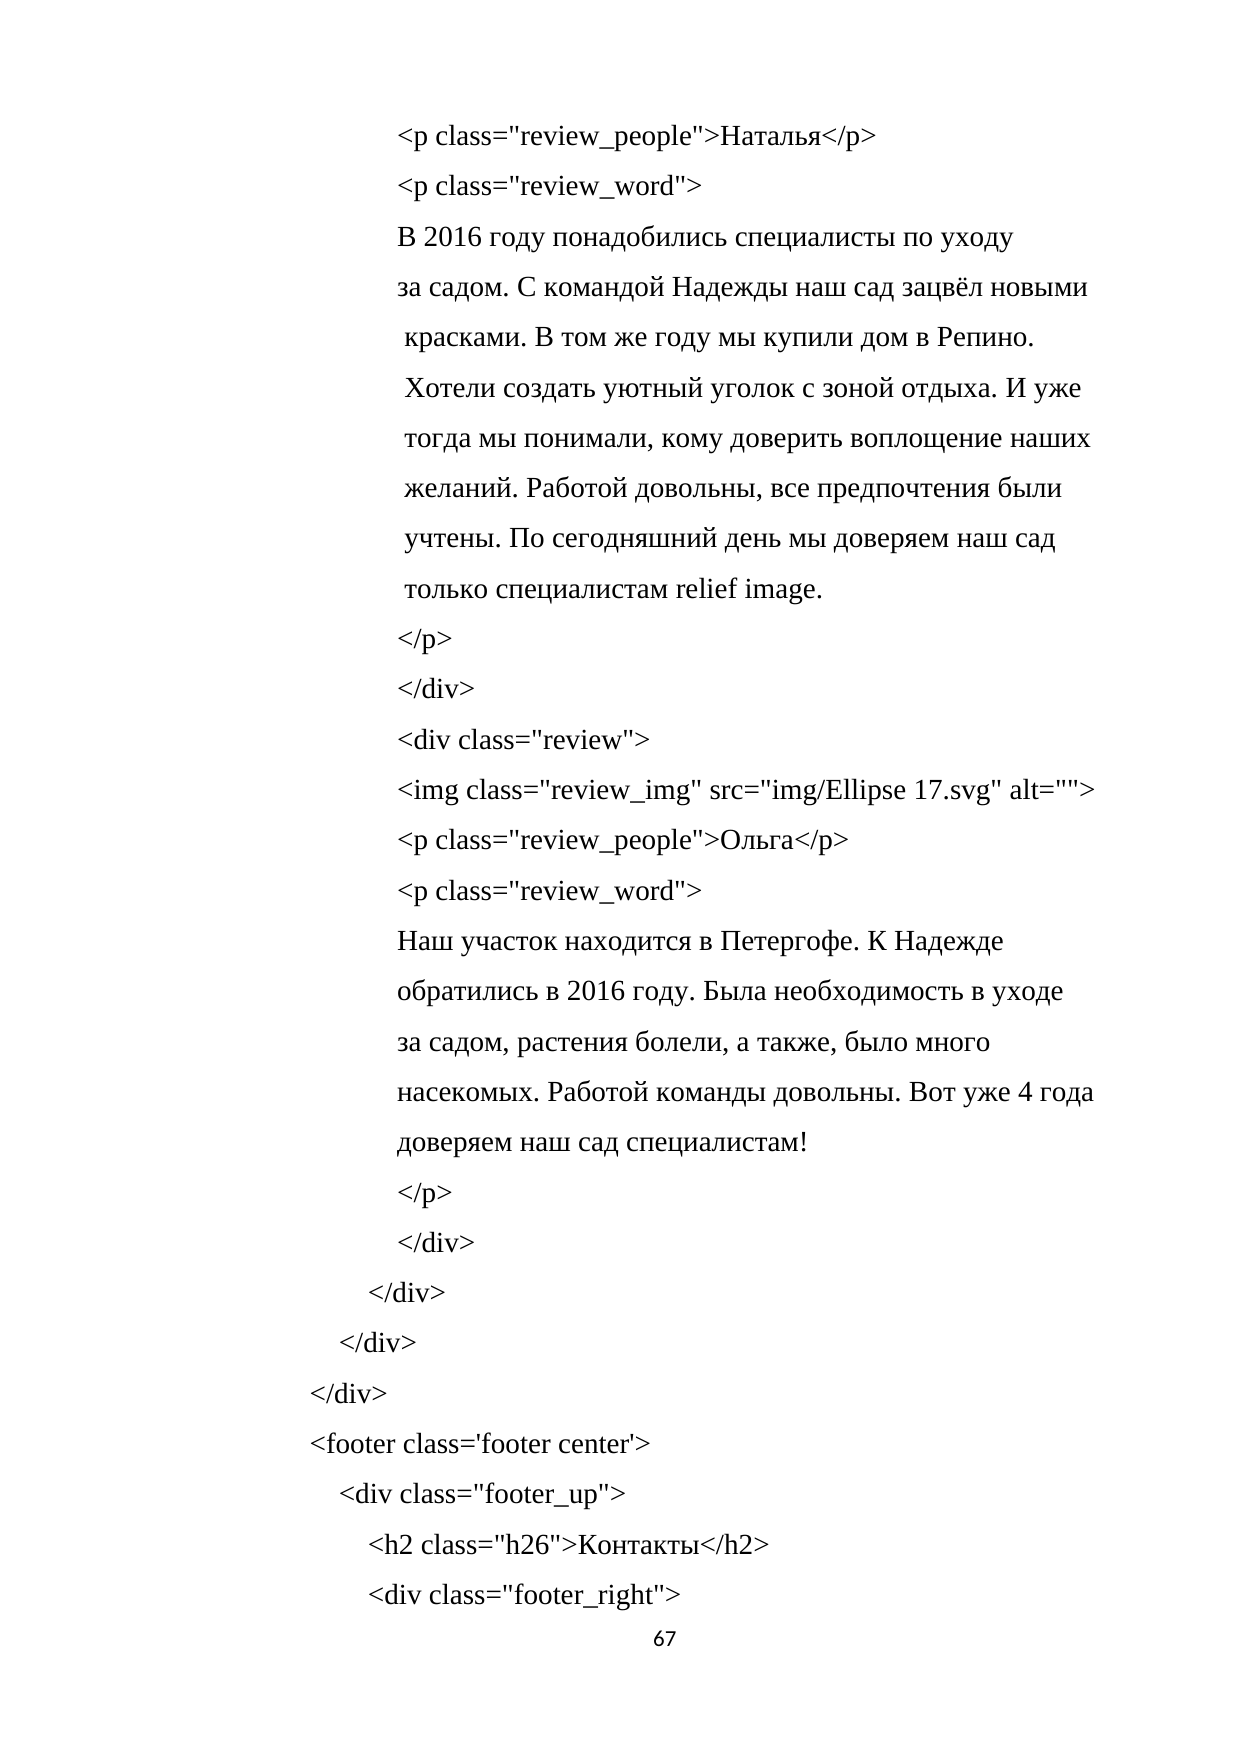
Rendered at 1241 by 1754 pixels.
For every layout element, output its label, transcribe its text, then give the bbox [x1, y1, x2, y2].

text </div> [177, 1225, 1152, 1258]
text В 2016 году понадобились специалисты по уходу [177, 219, 1152, 252]
text за садом. С командой Надежды наш сад зацвёл новыми [177, 269, 1152, 303]
text Наш участок находится в Петергофе. К Надежде [177, 923, 1152, 957]
text </div> [177, 672, 1152, 705]
text обратились в 2016 году. Была необходимость в уходе [177, 973, 1152, 1007]
text <p class="review_people">Наталья</p> [177, 118, 1152, 152]
text <footer class='footer center'> [177, 1426, 1152, 1460]
text </p> [177, 1175, 1152, 1208]
text за садом, растения болели, а также, было много [177, 1024, 1152, 1057]
text <p class="review_word"> [177, 168, 1152, 202]
text <div class="footer_up"> [177, 1477, 1152, 1510]
text </div> [177, 1376, 1152, 1409]
text красками. В том же году мы купили дом в Репино. [177, 319, 1152, 353]
text <p class="review_people">Ольга</p> [177, 822, 1152, 856]
text </div> [177, 1326, 1152, 1359]
text <p class="review_word"> [177, 873, 1152, 906]
text <div class="footer_right"> [177, 1577, 1152, 1611]
text </div> [177, 1275, 1152, 1309]
text учтены. По сегодняшний день мы доверяем наш сад [177, 521, 1152, 554]
text только специалистам relief image. [177, 571, 1152, 604]
text доверяем наш сад специалистам! [177, 1124, 1152, 1158]
text желаний. Работой довольны, все предпочтения были [177, 470, 1152, 504]
text </p> [177, 621, 1152, 655]
text насекомых. Работой команды довольны. Вот уже 4 года [177, 1074, 1152, 1108]
text тогда мы понимали, кому доверить воплощение наших [177, 420, 1152, 453]
text <h2 class="h26">Контакты</h2> [177, 1527, 1152, 1560]
text <div class="review"> [177, 722, 1152, 755]
text Хотели создать уютный уголок с зоной отдыха. И уже [177, 370, 1152, 403]
text <img class="review_img" src="img/Ellipse 17.svg" alt=""> [177, 772, 1152, 806]
